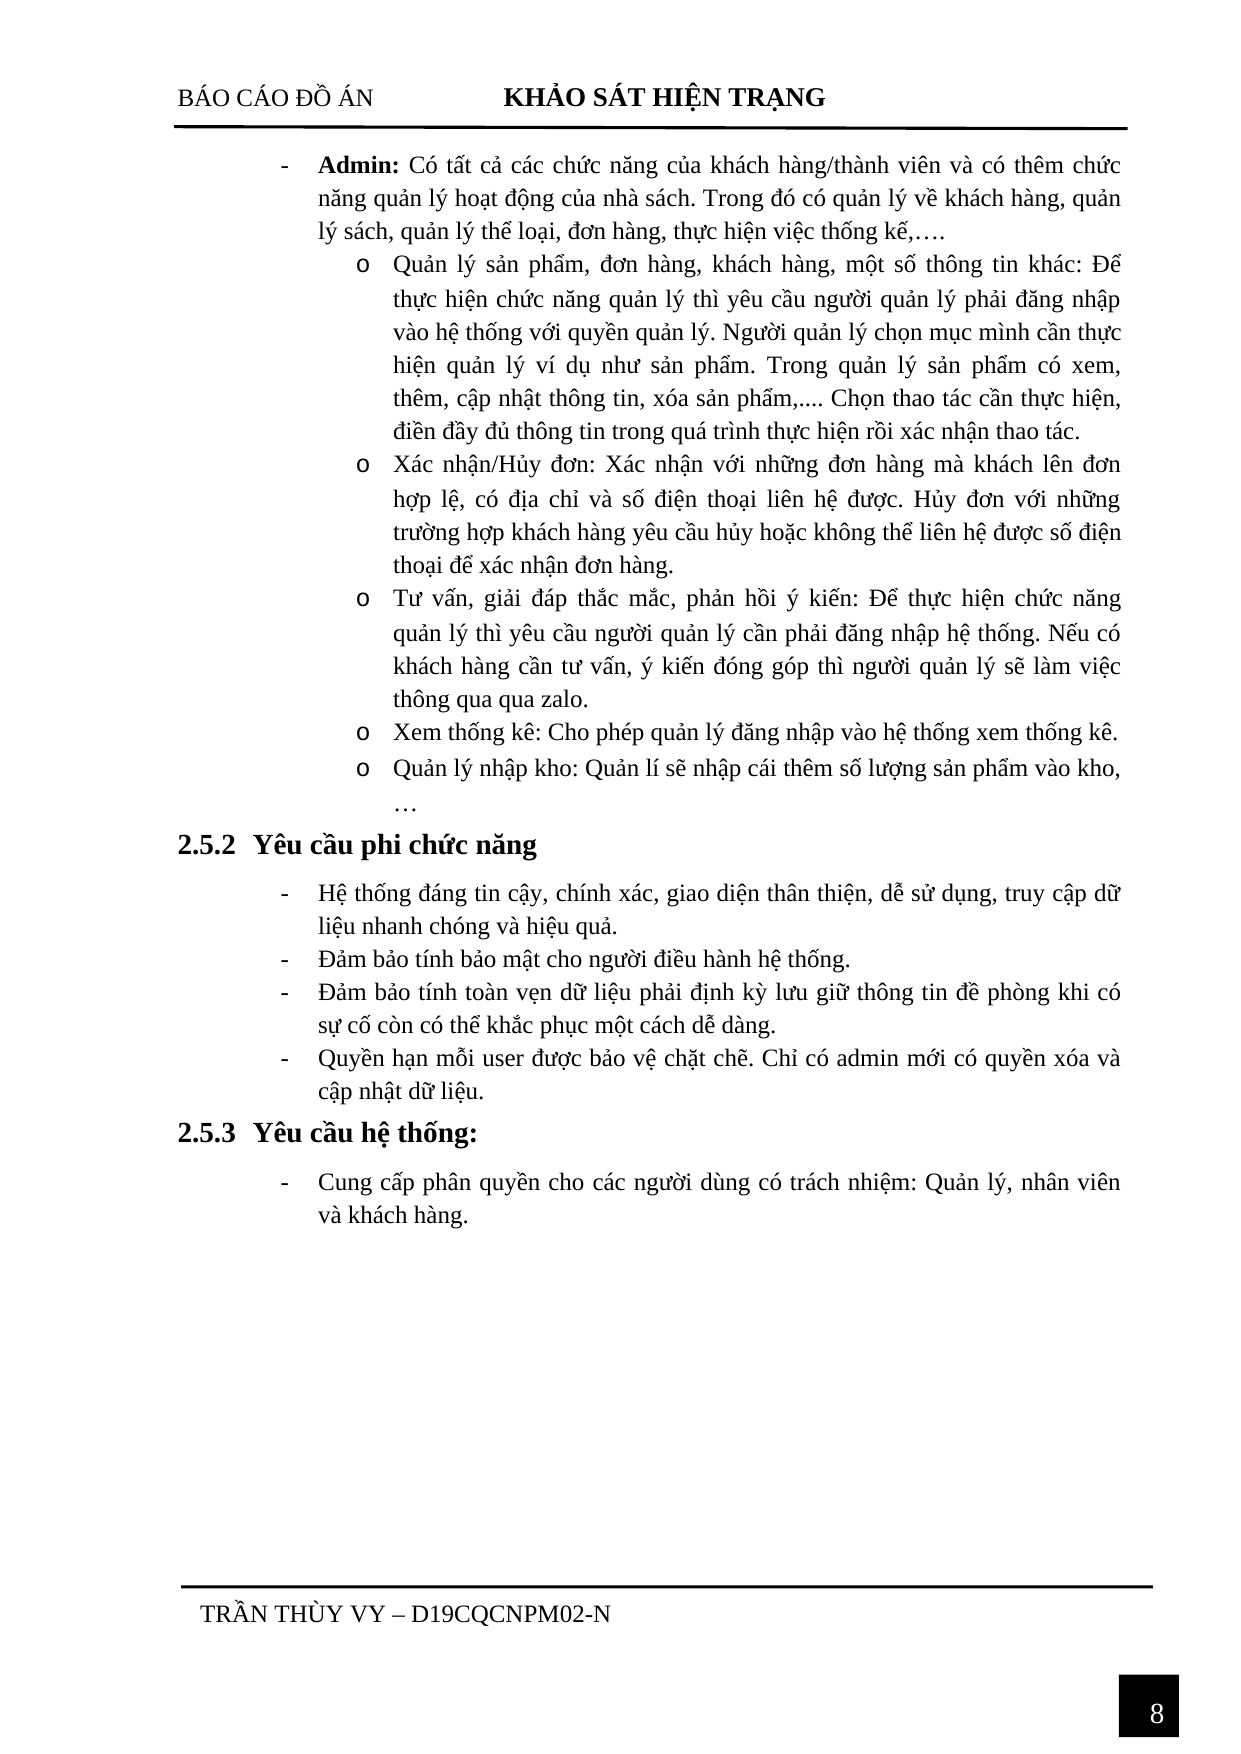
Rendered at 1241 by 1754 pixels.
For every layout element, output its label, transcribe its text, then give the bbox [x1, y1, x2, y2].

subtitle Yêu cầu phi chức năng [177, 827, 1122, 861]
list Admin: Có tất cả các chức năng của khách hàng/thành viên và có thêm chức năng quản lý hoạt động của nhà sách. Trong đó có quản lý về khách hàng, quản lý sách, quản lý thể loại, đơn hàng, thực hiện việc thống kế,…. [280, 150, 1122, 244]
subtitle Yêu cầu hệ thống: [177, 1116, 1122, 1149]
list Đảm bảo tính bảo mật cho người điều hành hệ thống. [280, 944, 1122, 973]
list Cung cấp phân quyền cho các người dùng có trách nhiệm: Quản lý, nhân viên và khách hàng. [280, 1167, 1122, 1228]
list Tư vấn, giải đáp thắc mắc, phản hồi ý kiến: Để thực hiện chức năng quản lý thì yêu cầu người quản lý cần phải đăng nhập hệ thống. Nếu có khách hàng cần tư vấn, ý kiến đóng góp thì người quản lý sẽ làm việc thông qua qua zalo. [355, 583, 1122, 713]
list Quản lý sản phẩm, đơn hàng, khách hàng, một số thông tin khác: Để thực hiện chức năng quản lý thì yêu cầu người quản lý phải đăng nhập vào hệ thống với quyền quản lý. Người quản lý chọn mục mình cần thực hiện quản lý ví dụ như sản phẩm. Trong quản lý sản phẩm có xem, thêm, cập nhật thông tin, xóa sản phẩm,.... Chọn thao tác cần thực hiện, điền đầy đủ thông tin trong quá trình thực hiện rồi xác nhận thao tác. [355, 249, 1122, 445]
list Đảm bảo tính toàn vẹn dữ liệu phải định kỳ lưu giữ thông tin đề phòng khi có sự cố còn có thể khắc phục một cách dễ dàng. [280, 977, 1122, 1039]
list Quản lý nhập kho: Quản lí sẽ nhập cái thêm số lượng sản phẩm vào kho,… [355, 753, 1122, 817]
list Hệ thống đáng tin cậy, chính xác, giao diện thân thiện, dễ sử dụng, truy cập dữ liệu nhanh chóng và hiệu quả. [280, 878, 1122, 940]
list Xác nhận/Hủy đơn: Xác nhận với những đơn hàng mà khách lên đơn hợp lệ, có địa chỉ và số điện thoại liên hệ được. Hủy đơn với những trường hợp khách hàng yêu cầu hủy hoặc không thể liên hệ được số điện thoại để xác nhận đơn hàng. [355, 449, 1122, 579]
list Quyền hạn mỗi user được bảo vệ chặt chẽ. Chỉ có admin mới có quyền xóa và cập nhật dữ liệu. [280, 1043, 1122, 1105]
list Xem thống kê: Cho phép quản lý đăng nhập vào hệ thống xem thống kê. [355, 717, 1122, 748]
